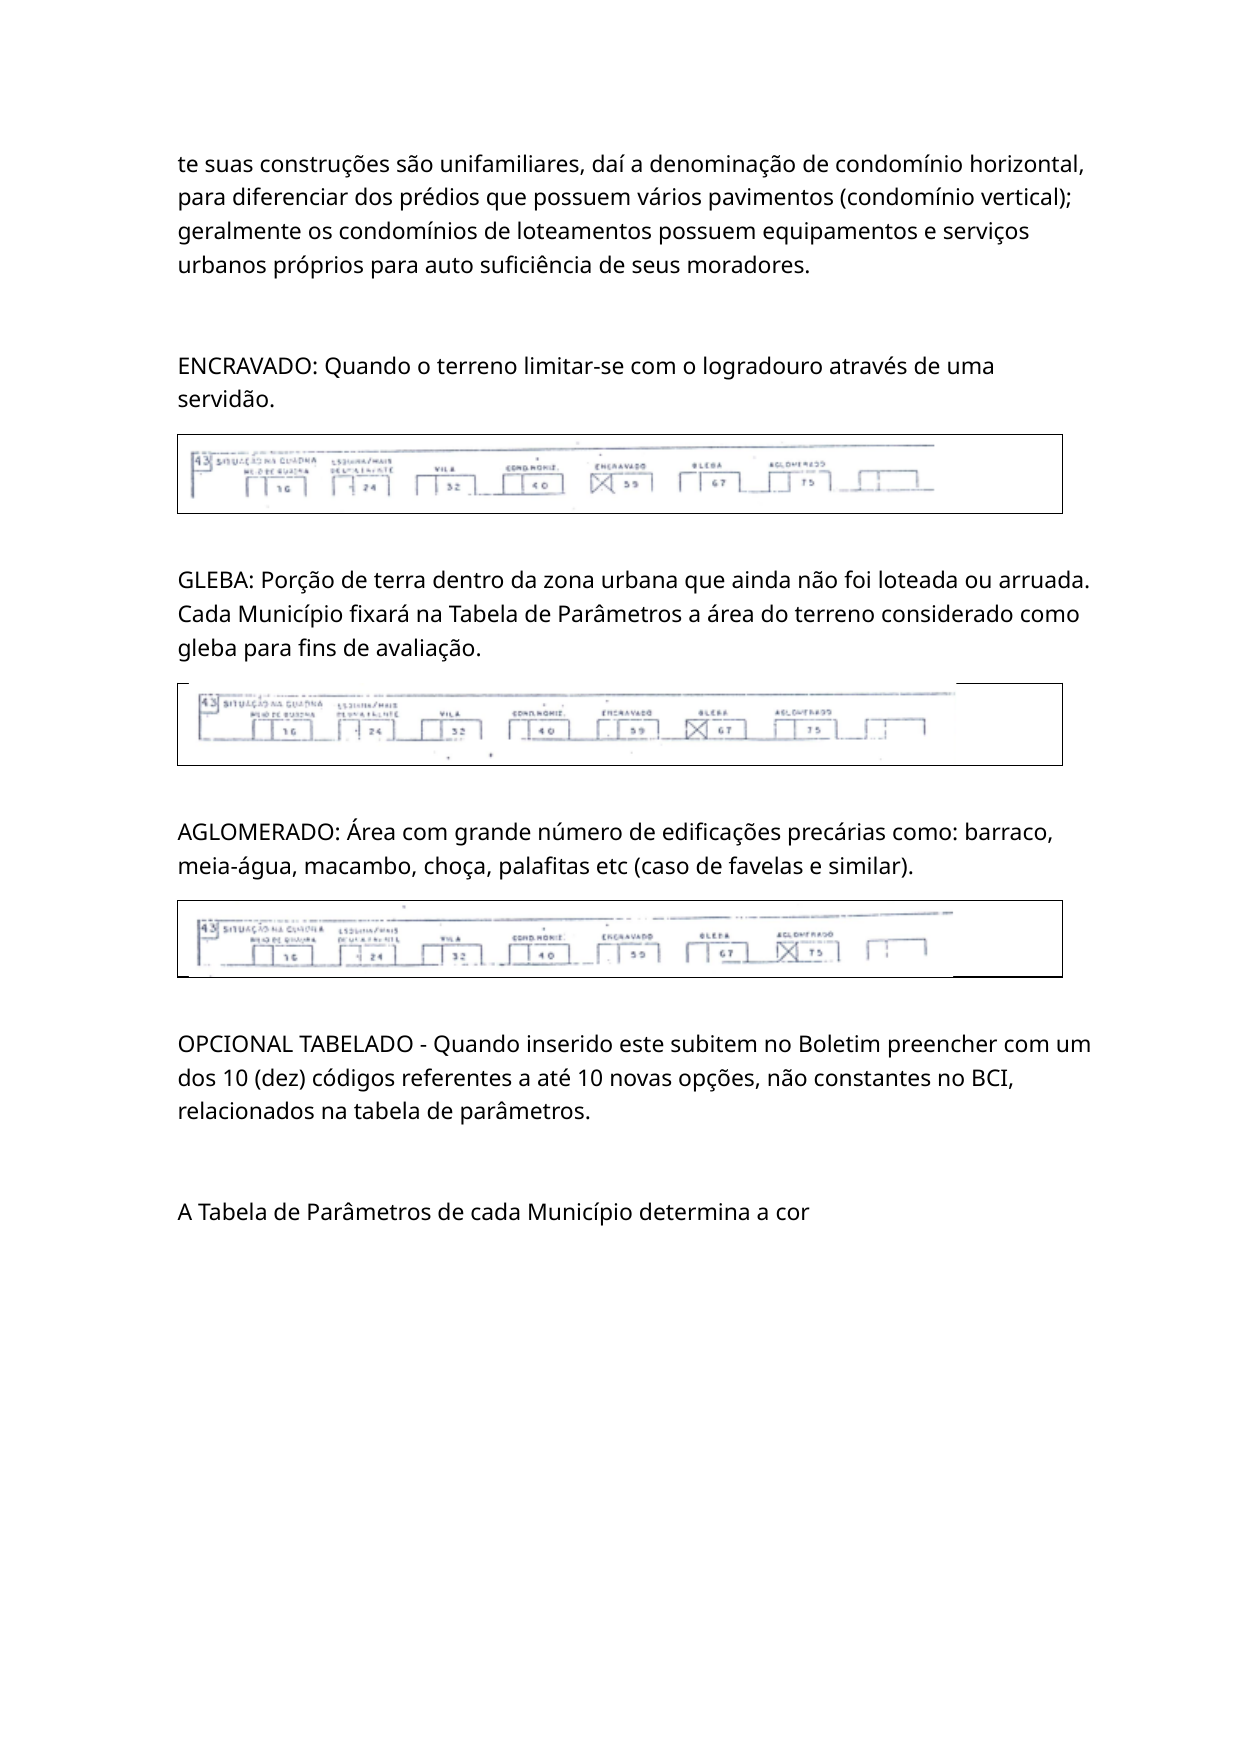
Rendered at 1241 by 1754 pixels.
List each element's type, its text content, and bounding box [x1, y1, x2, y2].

text OPCIONAL TABELADO - Quando inserido este subitem no Boletim preencher com um dos 10 (dez) códigos referentes a até 10 novas opções, não constantes no BCI, relacionados na tabela de parâmetros. [177, 1028, 1093, 1127]
table_header [178, 901, 188, 976]
picture [188, 901, 954, 977]
text GLEBA: Porção de terra dentro da zona urbana que ainda não foi loteada ou arruada. Cada Município fixará na Tabela de Parâmetros a área do terreno considerado como gleba para fins de avaliação. [177, 564, 1093, 663]
table_header [178, 435, 188, 513]
table_header [957, 684, 1062, 765]
text te suas construções são unifamiliares, daí a denominação de condomínio horizontal, para diferenciar dos prédios que possuem vários pavimentos (condomínio vertical); geralmente os condomínios de loteamentos possuem equipamentos e serviços urbanos próprios para auto suficiência de seus moradores. [177, 148, 1093, 280]
table_header [935, 435, 1062, 513]
picture [188, 435, 935, 513]
text ENCRAVADO: Quando o terreno limitar-se com o logradouro através de uma servidão. [177, 350, 1093, 415]
text A Tabela de Parâmetros de cada Município determina a cor [177, 1196, 1093, 1227]
text AGLOMERADO: Área com grande número de edificações precárias como: barraco, meia-água, macambo, choça, palafitas etc (caso de favelas e similar). [177, 816, 1093, 881]
table_header [954, 901, 1062, 976]
picture [188, 683, 957, 765]
table_header [178, 684, 188, 765]
